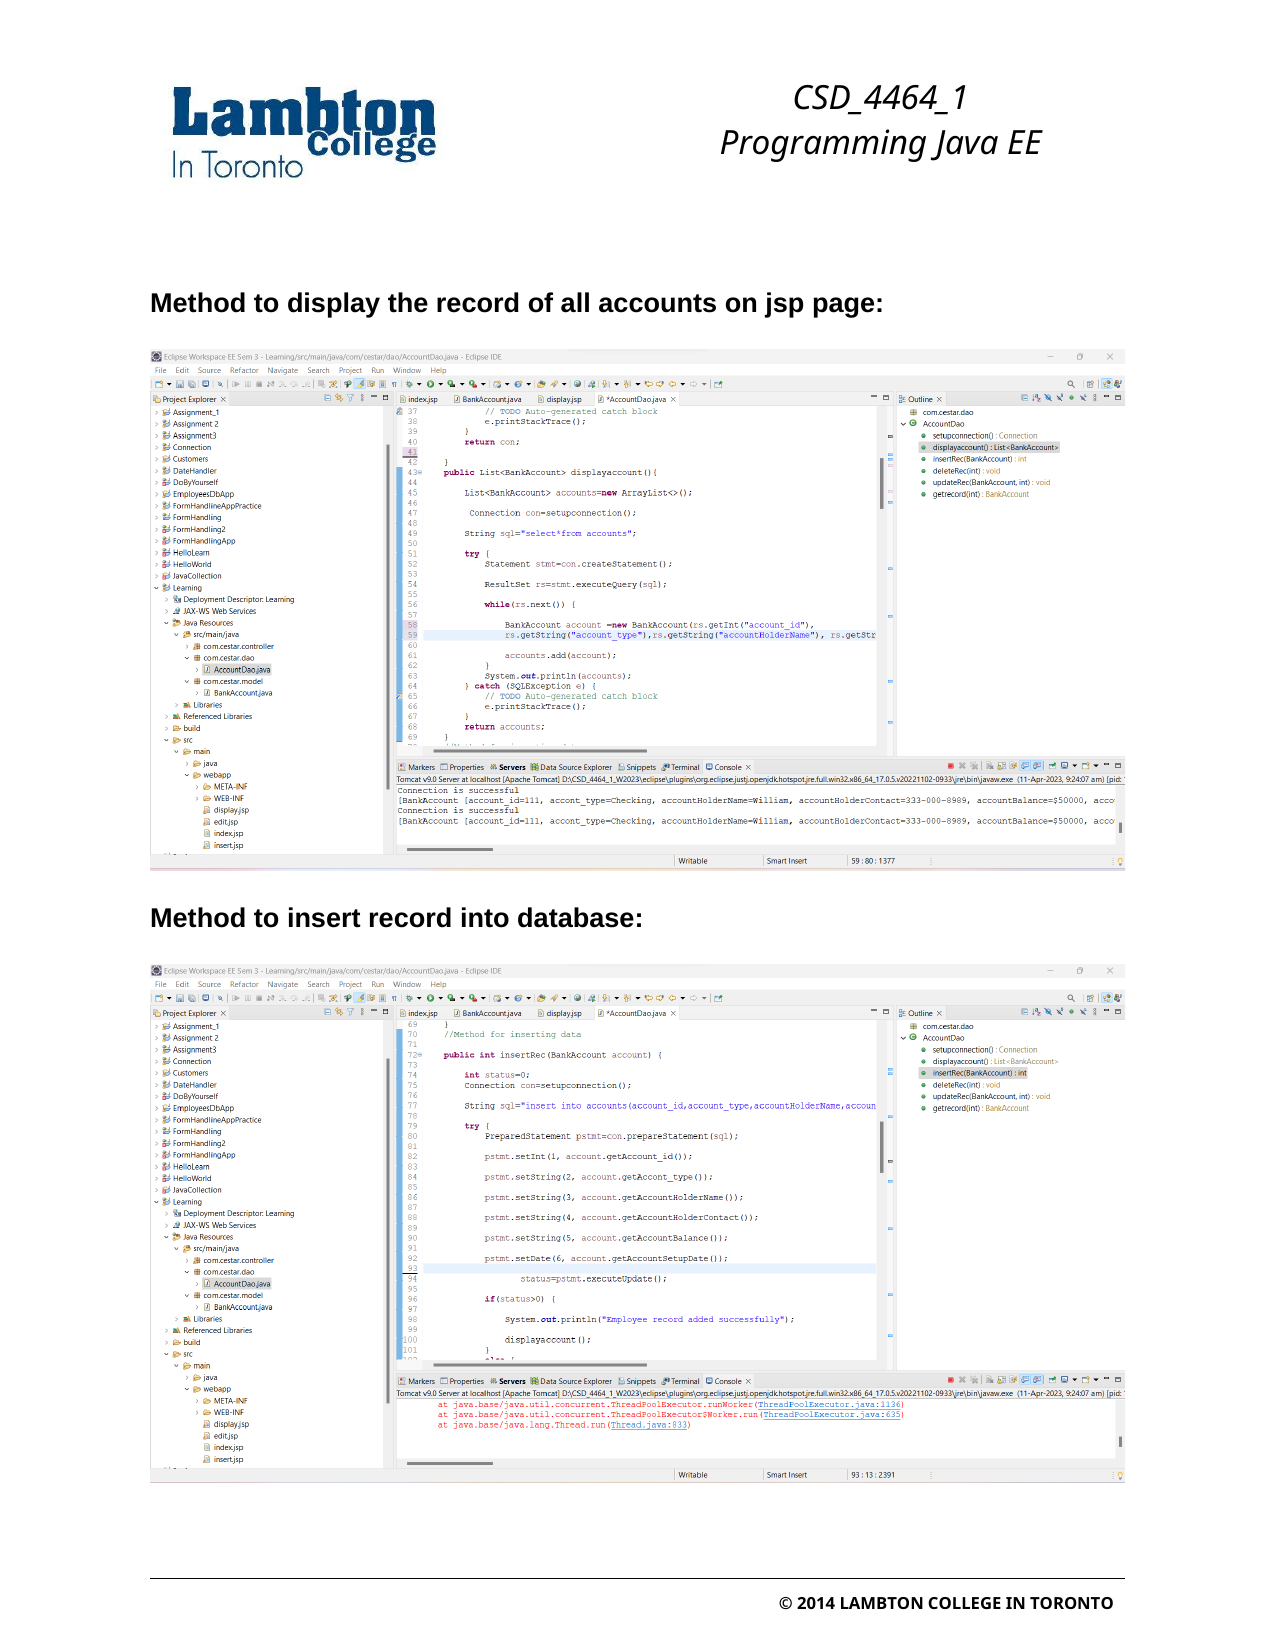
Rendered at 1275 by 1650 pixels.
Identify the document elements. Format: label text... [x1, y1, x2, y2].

picture [150, 349, 1125, 871]
text Method to display the record of all accounts on jsp page: [150, 287, 1125, 318]
text Method to insert record into database: [150, 902, 1125, 933]
picture [161, 73, 448, 188]
picture [150, 964, 1125, 1483]
